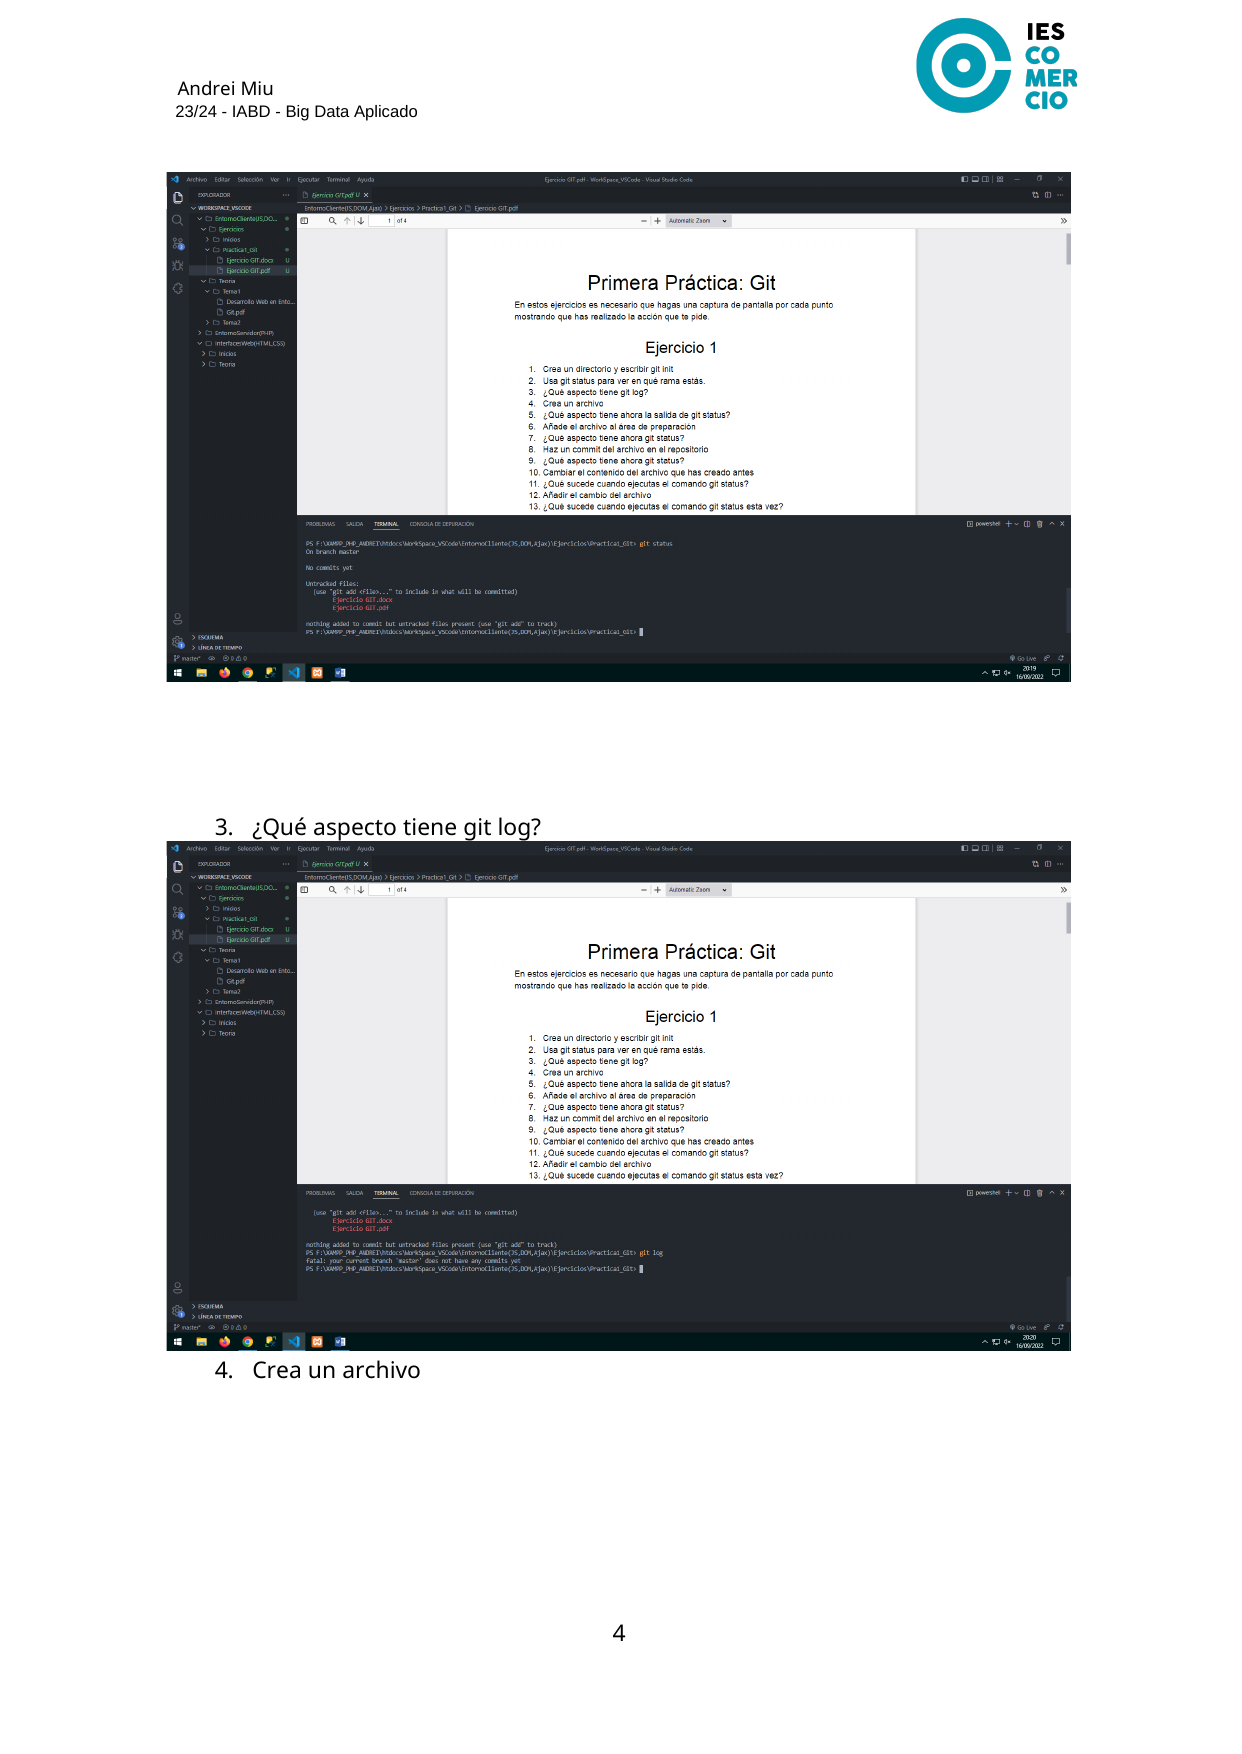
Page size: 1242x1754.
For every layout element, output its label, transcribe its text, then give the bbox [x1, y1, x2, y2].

list Crea un archivo [214, 1354, 1071, 1386]
picture [166, 172, 1071, 682]
list ¿Qué aspecto tiene git log? [214, 811, 1071, 841]
picture [166, 841, 1071, 1351]
picture [916, 18, 1078, 113]
